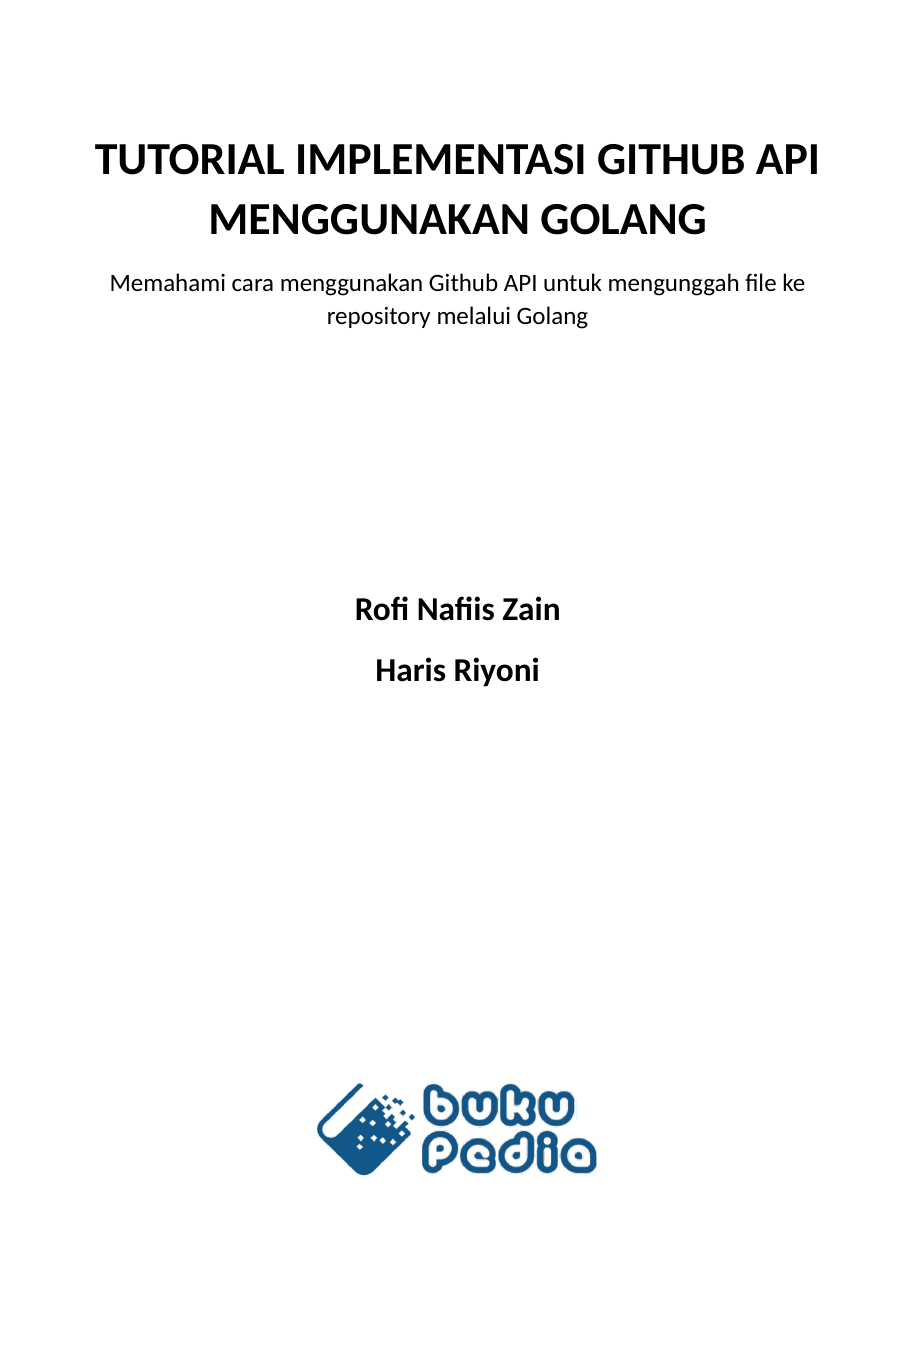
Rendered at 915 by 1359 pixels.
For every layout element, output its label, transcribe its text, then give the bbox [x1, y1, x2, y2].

text Haris Riyoni [88, 649, 826, 689]
text TUTORIAL IMPLEMENTASI GITHUB API MENGGUNAKAN GOLANG [88, 130, 826, 246]
picture [316, 1082, 599, 1176]
text Rofi Nafiis Zain [88, 588, 826, 629]
text Memahami cara menggunakan Github API untuk mengunggah file ke repository melalui Golang [88, 267, 826, 331]
